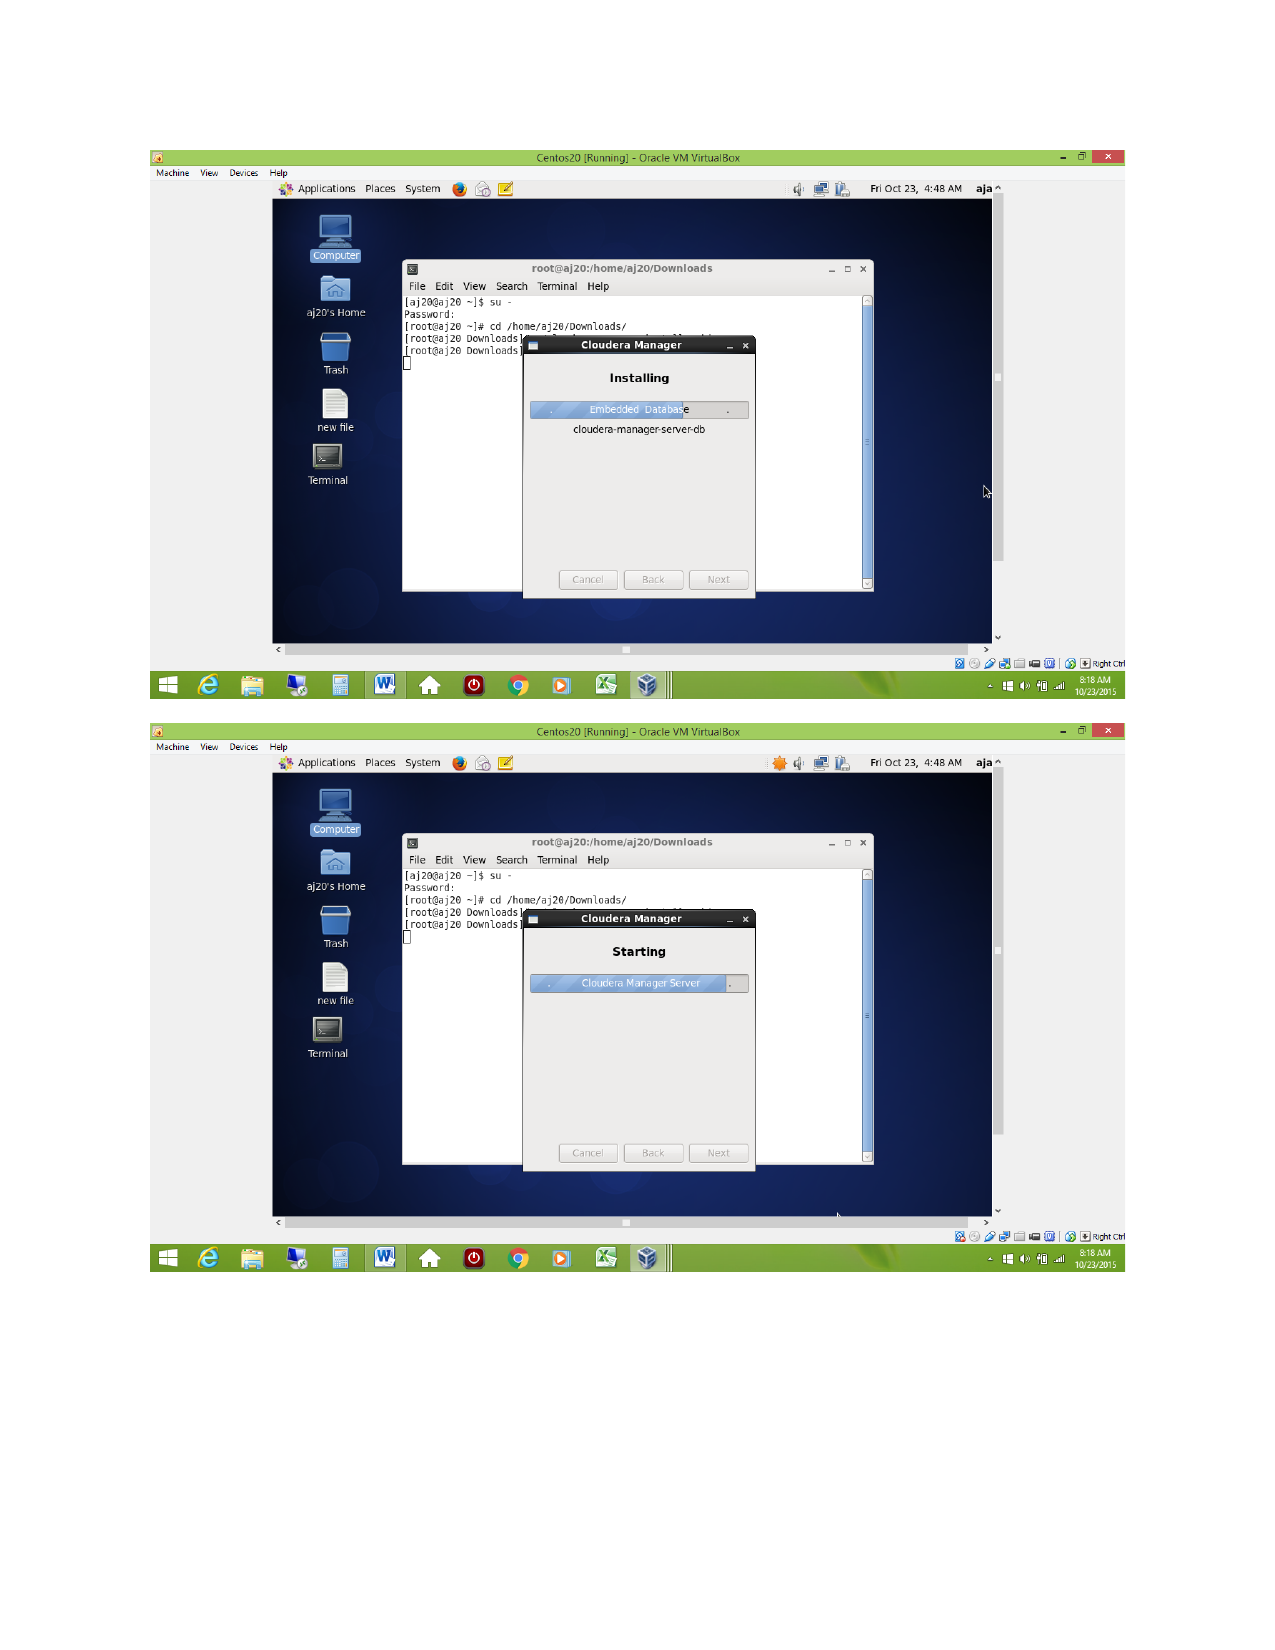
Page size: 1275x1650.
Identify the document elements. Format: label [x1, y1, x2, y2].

picture [150, 723, 1125, 1272]
picture [150, 150, 1125, 699]
